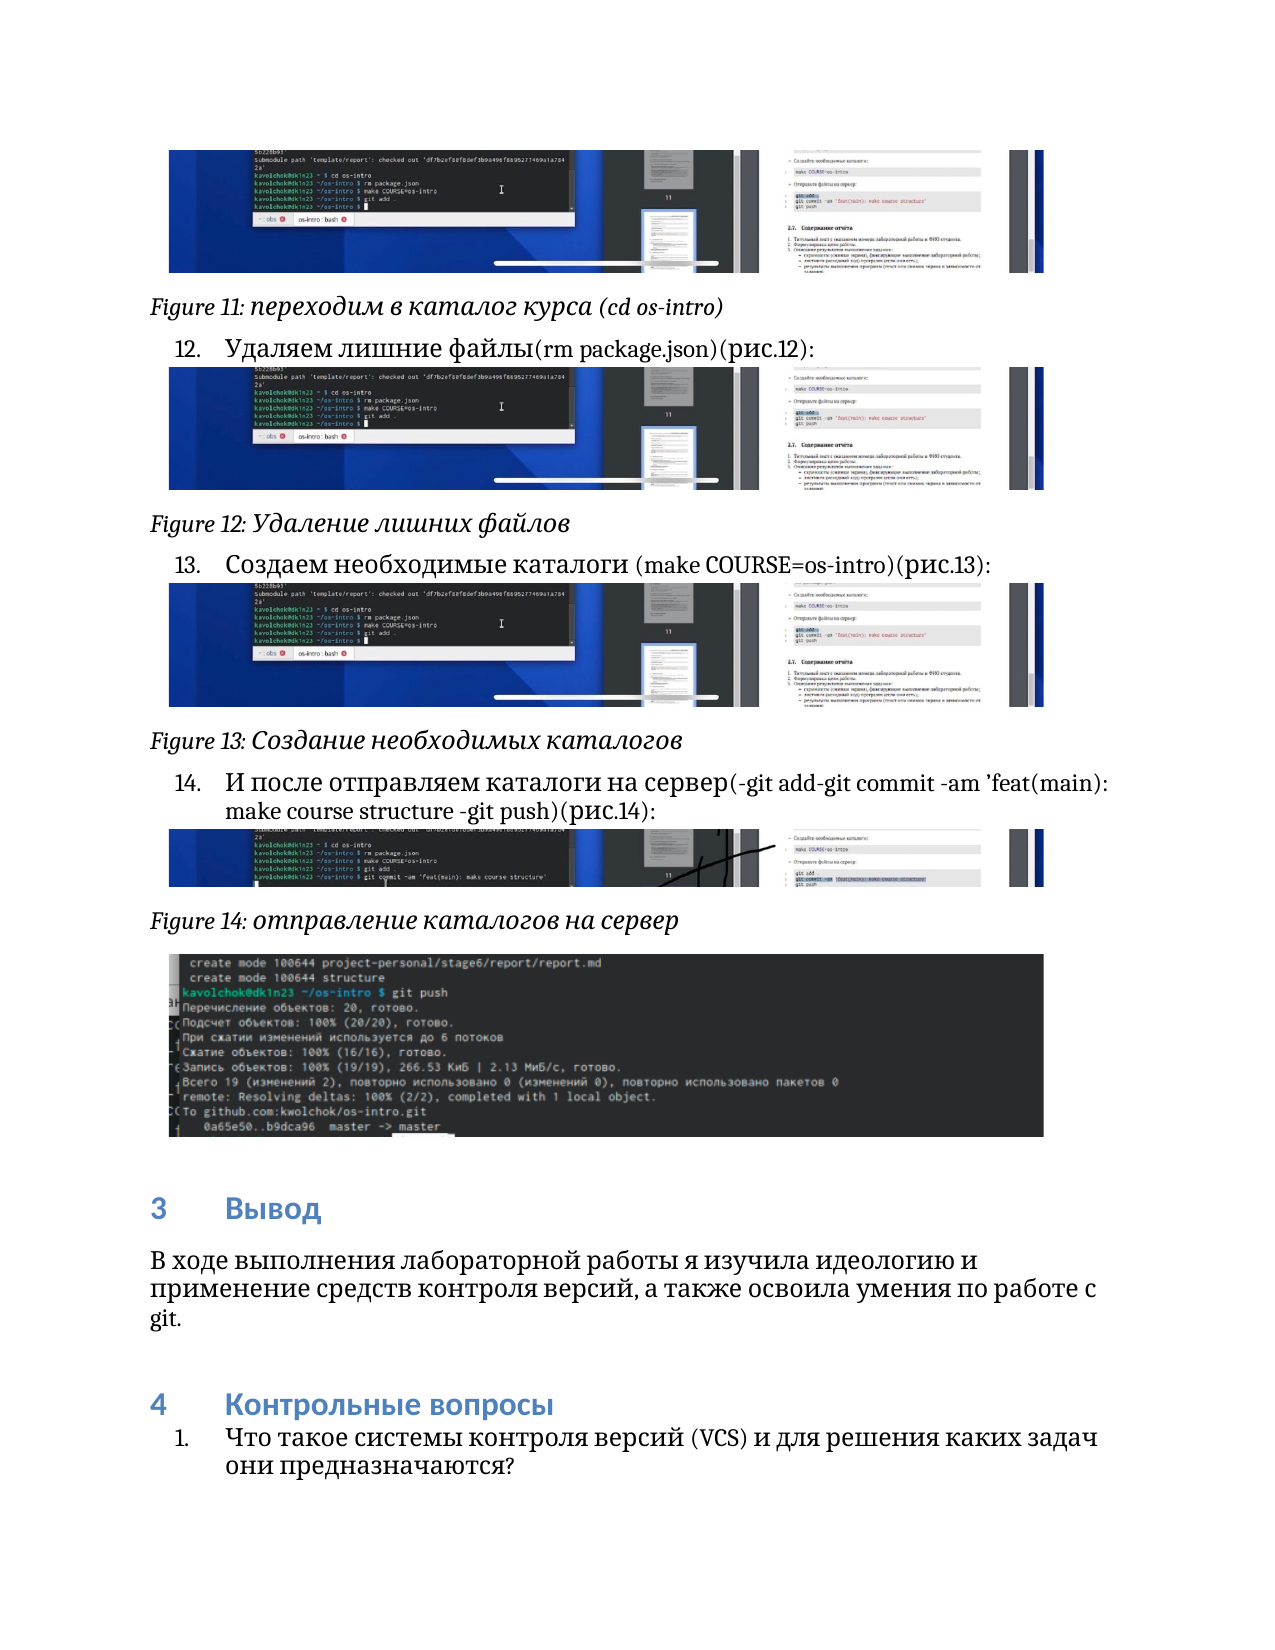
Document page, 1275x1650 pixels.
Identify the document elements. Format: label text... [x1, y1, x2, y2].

text Figure 11: переходим в каталог курса (cd os-intro) [150, 293, 1125, 322]
picture [168, 954, 1044, 1137]
text В ходе выполнения лабораторной работы я изучила идеологию и применение средств контроля версий, а также освоила умения по работе с git. [150, 1247, 1125, 1333]
picture [168, 367, 1044, 490]
list Создаем необходимые каталоги (make COURSE=os-intro)(рис.13): [175, 551, 1125, 580]
subtitle 3 Вывод [150, 1187, 1125, 1228]
picture [168, 829, 1044, 887]
picture [168, 583, 1044, 707]
text Figure 13: Создание необходимых каталогов [150, 727, 1125, 756]
list И после отправляем каталоги на сервер(-git add-git commit -am ’feat(main): make course structure -git push)(рис.14): [175, 768, 1125, 826]
text Figure 12: Удаление лишних файлов [150, 510, 1125, 539]
list Что такое системы контроля версий (VCS) и для решения каких задач они предназначаются? [175, 1423, 1125, 1481]
picture [168, 150, 1044, 273]
text Figure 14: отправление каталогов на сервер [150, 907, 1125, 936]
list Удаляем лишние файлы(rm package.json)(рис.12): [175, 334, 1125, 363]
subtitle 4 Контрольные вопросы [150, 1383, 1125, 1423]
